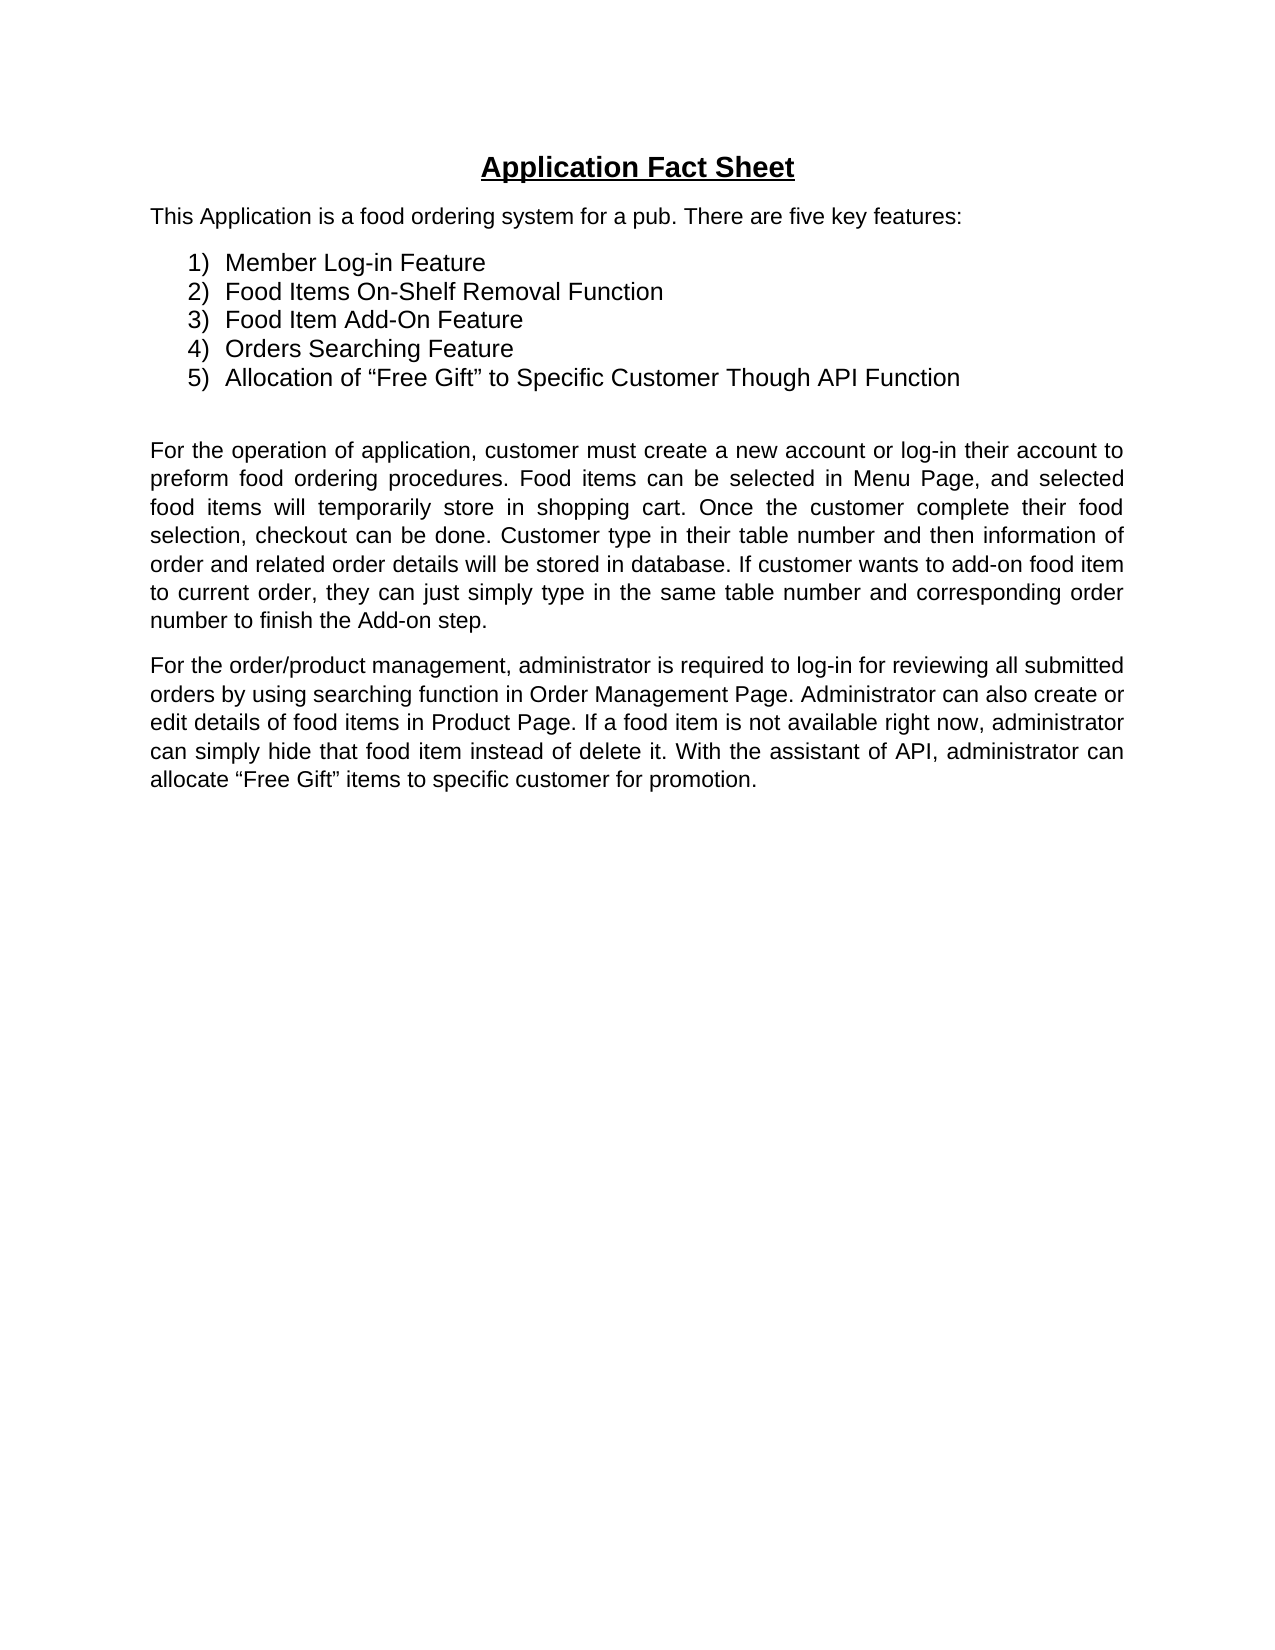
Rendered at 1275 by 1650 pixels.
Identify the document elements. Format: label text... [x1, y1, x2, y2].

text Application Fact Sheet [150, 150, 1125, 183]
text This Application is a food ordering system for a pub. There are five key features: [150, 203, 1125, 229]
list Orders Searching Feature [187, 334, 1125, 363]
text For the order/product management, administrator is required to log-in for reviewing all submitted orders by using searching function in Order Management Page. Administrator can also create or edit details of food items in Product Page. If a food item is not available right now, administrator can simply hide that food item instead of delete it. With the assistant of API, administrator can allocate “Free Gift” items to specific customer for promotion. [150, 652, 1125, 793]
list Food Items On-Shelf Removal Function [187, 277, 1125, 305]
list Member Log-in Feature [187, 248, 1125, 277]
list Allocation of “Free Gift” to Specific Customer Though API Function [187, 363, 1125, 392]
list Food Item Add-On Feature [187, 305, 1125, 334]
text For the operation of application, customer must create a new account or log-in their account to preform food ordering procedures. Food items can be selected in Menu Page, and selected food items will temporarily store in shopping cart. Once the customer complete their food selection, checkout can be done. Customer type in their table number and then information of order and related order details will be stored in database. If customer wants to add-on food item to current order, they can just simply type in the same table number and corresponding order number to finish the Add-on step. [150, 437, 1125, 634]
